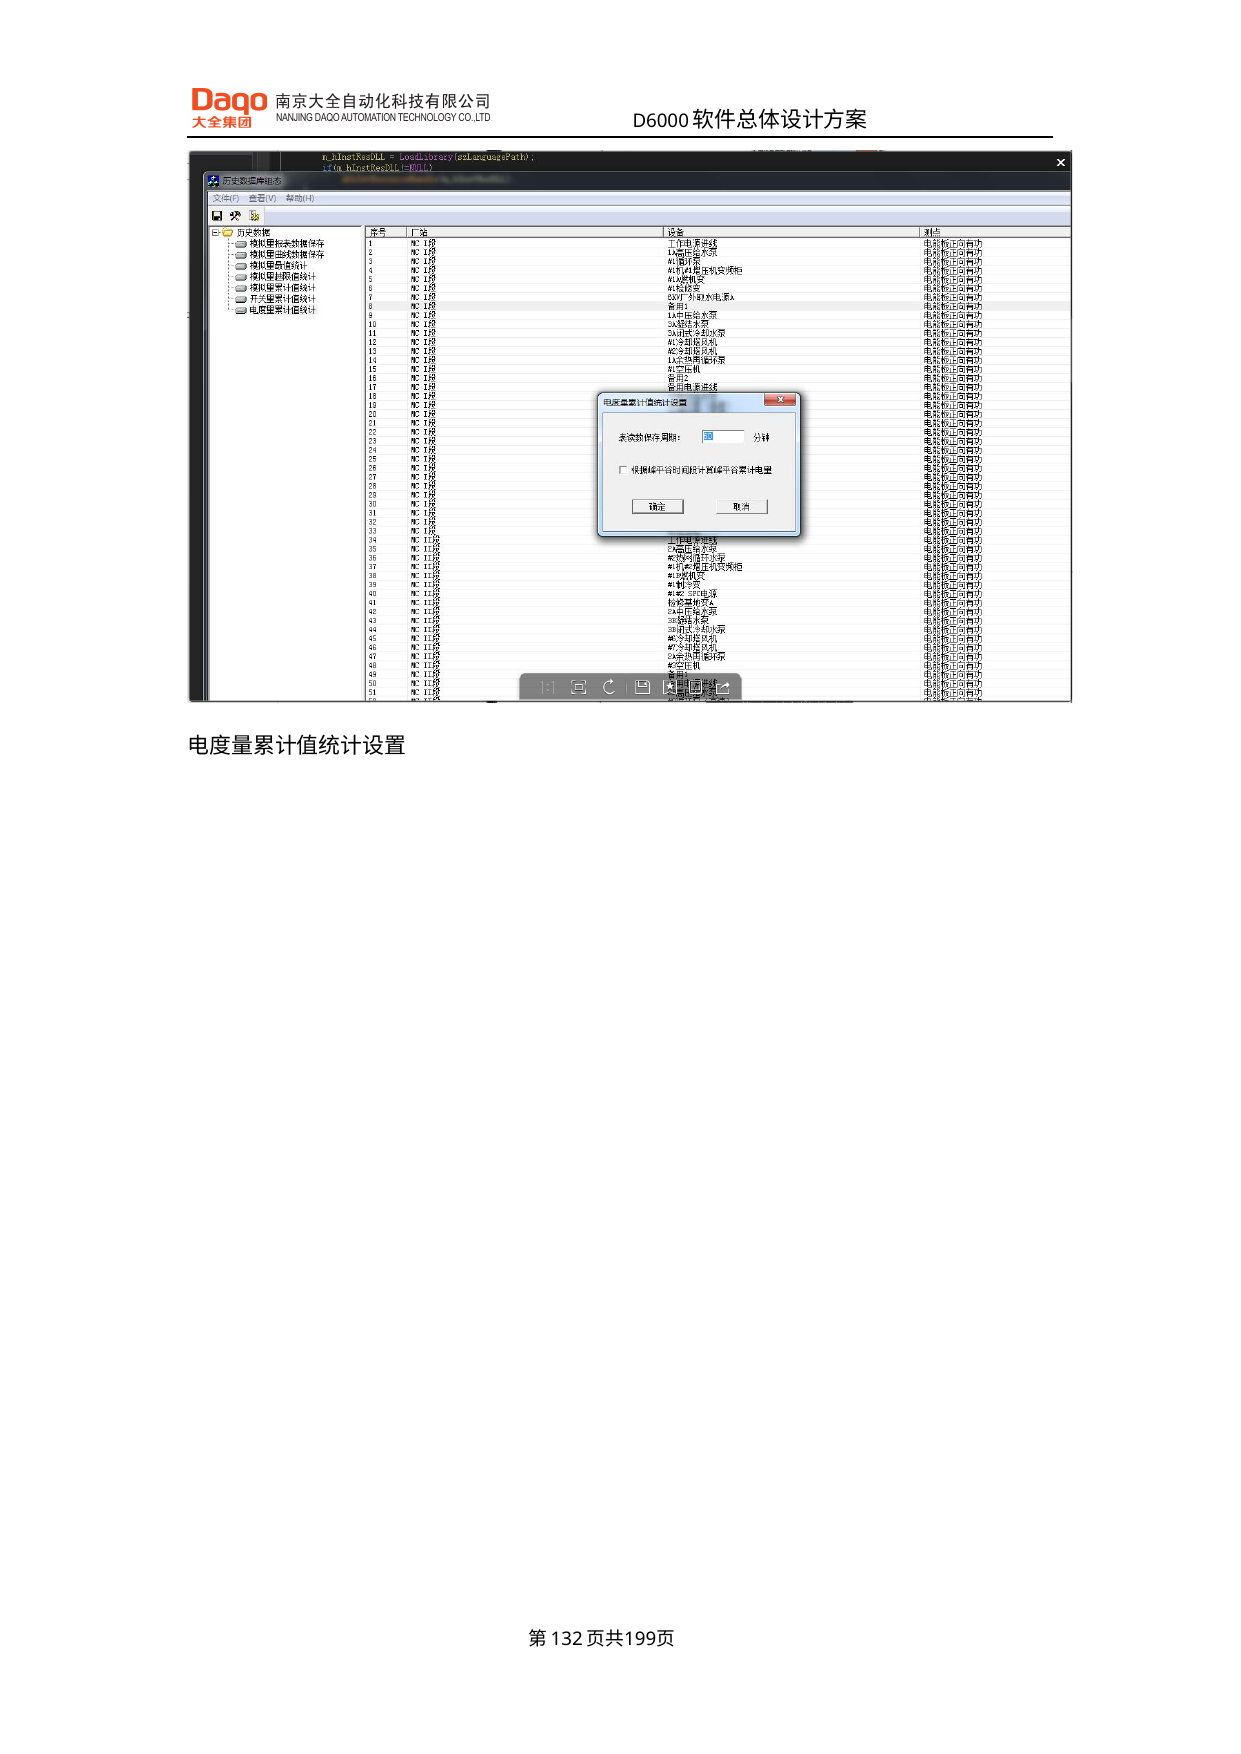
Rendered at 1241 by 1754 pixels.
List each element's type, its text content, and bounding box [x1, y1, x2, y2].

text 电度量累计值统计设置 [187, 728, 1053, 760]
picture [187, 150, 1073, 703]
picture [187, 88, 492, 128]
